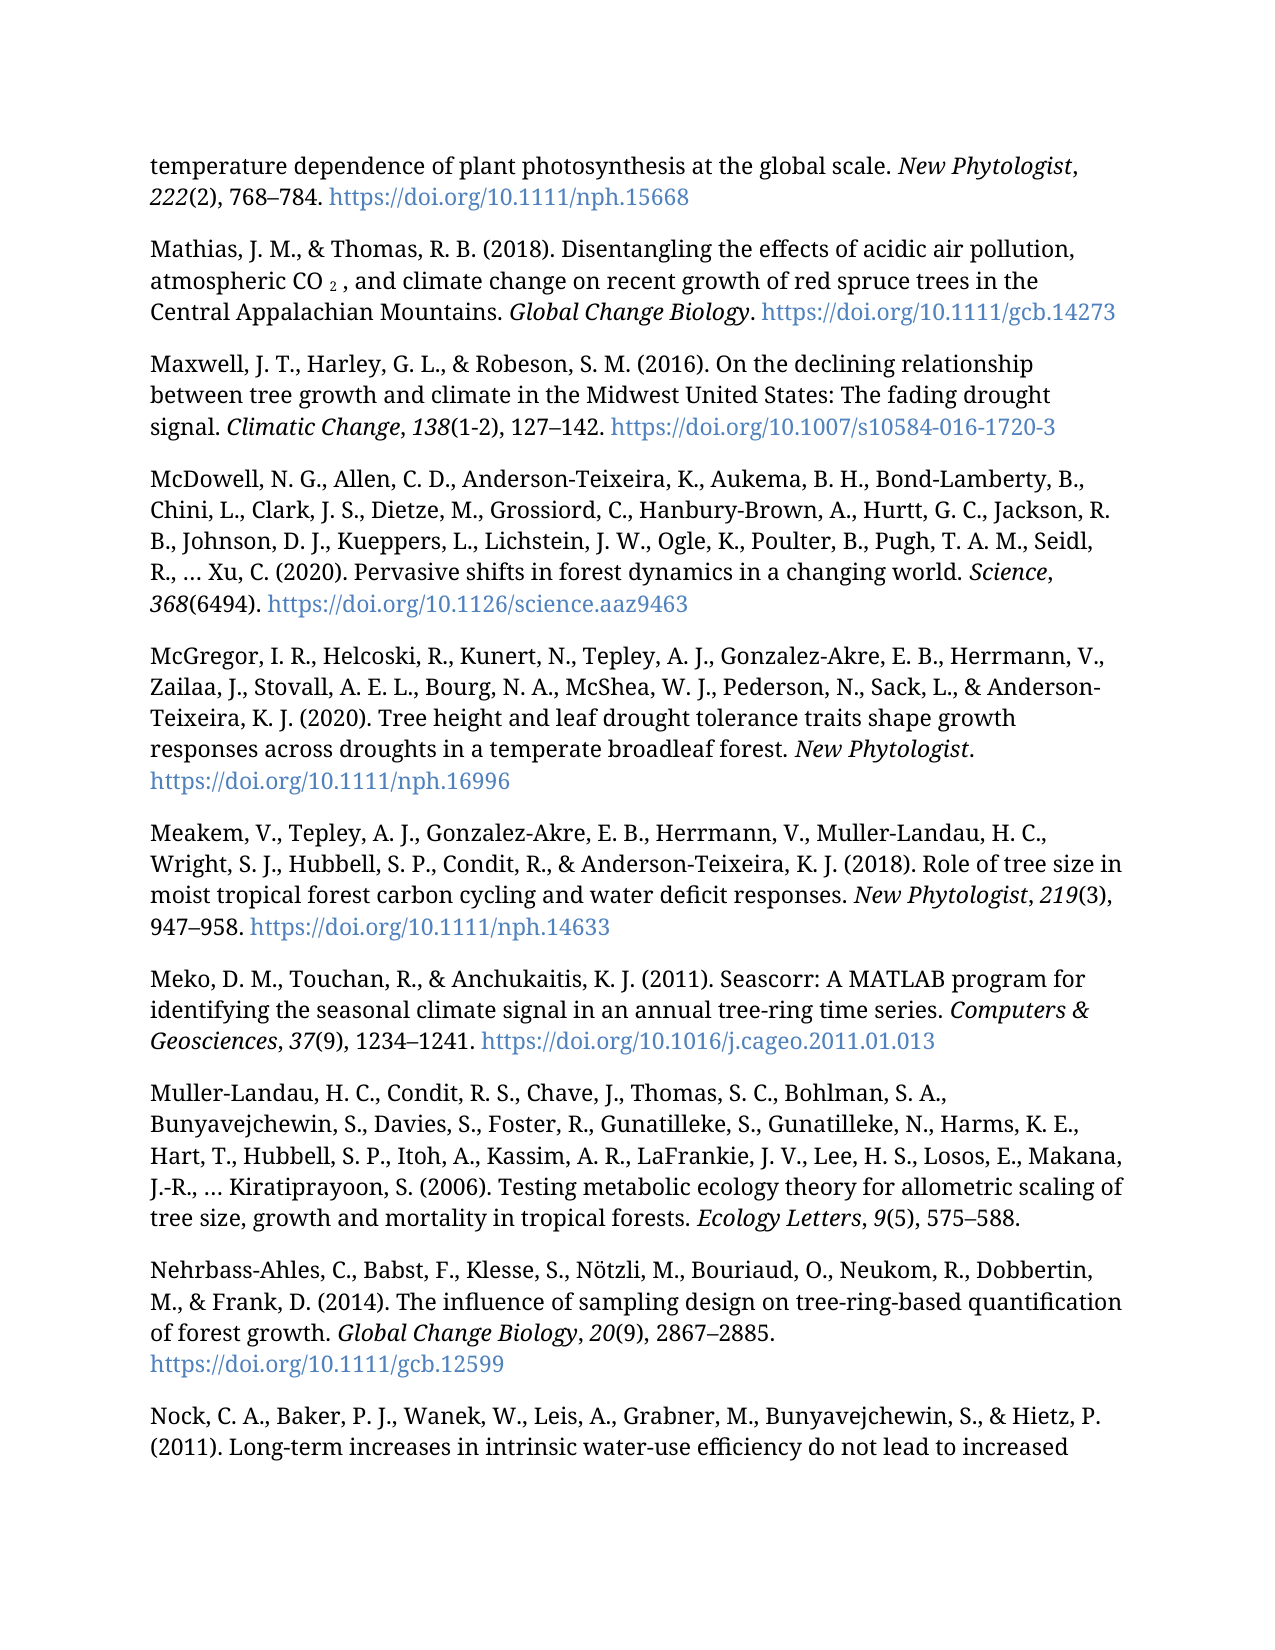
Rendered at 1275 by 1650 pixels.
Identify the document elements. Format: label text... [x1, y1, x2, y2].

text Nehrbass-Ahles, C., Babst, F., Klesse, S., Nötzli, M., Bouriaud, O., Neukom, R., Dobbertin, M., & Frank, D. (2014). The influence of sampling design on tree-ring-based quantification of forest growth. Global Change Biology, 20(9), 2867–2885. https://doi.org/10.1111/gcb.12599 [150, 1254, 1125, 1379]
text McGregor, I. R., Helcoski, R., Kunert, N., Tepley, A. J., Gonzalez-Akre, E. B., Herrmann, V., Zailaa, J., Stovall, A. E. L., Bourg, N. A., McShea, W. J., Pederson, N., Sack, L., & Anderson-Teixeira, K. J. (2020). Tree height and leaf drought tolerance traits shape growth responses across droughts in a temperate broadleaf forest. New Phytologist. https://doi.org/10.1111/nph.16996 [150, 639, 1125, 796]
text Meakem, V., Tepley, A. J., Gonzalez-Akre, E. B., Herrmann, V., Muller-Landau, H. C., Wright, S. J., Hubbell, S. P., Condit, R., & Anderson-Teixeira, K. J. (2018). Role of tree size in moist tropical forest carbon cycling and water deficit responses. New Phytologist, 219(3), 947–958. https://doi.org/10.1111/nph.14633 [150, 817, 1125, 942]
text Mathias, J. M., & Thomas, R. B. (2018). Disentangling the effects of acidic air pollution, atmospheric CO 2 , and climate change on recent growth of red spruce trees in the Central Appalachian Mountains. Global Change Biology. https://doi.org/10.1111/gcb.14273 [150, 233, 1125, 327]
text Muller-Landau, H. C., Condit, R. S., Chave, J., Thomas, S. C., Bohlman, S. A., Bunyavejchewin, S., Davies, S., Foster, R., Gunatilleke, S., Gunatilleke, N., Harms, K. E., Hart, T., Hubbell, S. P., Itoh, A., Kassim, A. R., LaFrankie, J. V., Lee, H. S., Losos, E., Makana, J.-R., … Kiratiprayoon, S. (2006). Testing metabolic ecology theory for allometric scaling of tree size, growth and mortality in tropical forests. Ecology Letters, 9(5), 575–588. [150, 1077, 1125, 1233]
text Meko, D. M., Touchan, R., & Anchukaitis, K. J. (2011). Seascorr: A MATLAB program for identifying the seasonal climate signal in an annual tree-ring time series. Computers & Geosciences, 37(9), 1234–1241. https://doi.org/10.1016/j.cageo.2011.01.013 [150, 962, 1125, 1056]
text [150, 150, 1125, 212]
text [150, 1400, 1125, 1462]
text Maxwell, J. T., Harley, G. L., & Robeson, S. M. (2016). On the declining relationship between tree growth and climate in the Midwest United States: The fading drought signal. Climatic Change, 138(1-2), 127–142. https://doi.org/10.1007/s10584-016-1720-3 [150, 348, 1125, 442]
text McDowell, N. G., Allen, C. D., Anderson-Teixeira, K., Aukema, B. H., Bond-Lamberty, B., Chini, L., Clark, J. S., Dietze, M., Grossiord, C., Hanbury-Brown, A., Hurtt, G. C., Jackson, R. B., Johnson, D. J., Kueppers, L., Lichstein, J. W., Ogle, K., Poulter, B., Pugh, T. A. M., Seidl, R., … Xu, C. (2020). Pervasive shifts in forest dynamics in a changing world. Science, 368(6494). https://doi.org/10.1126/science.aaz9463 [150, 462, 1125, 619]
